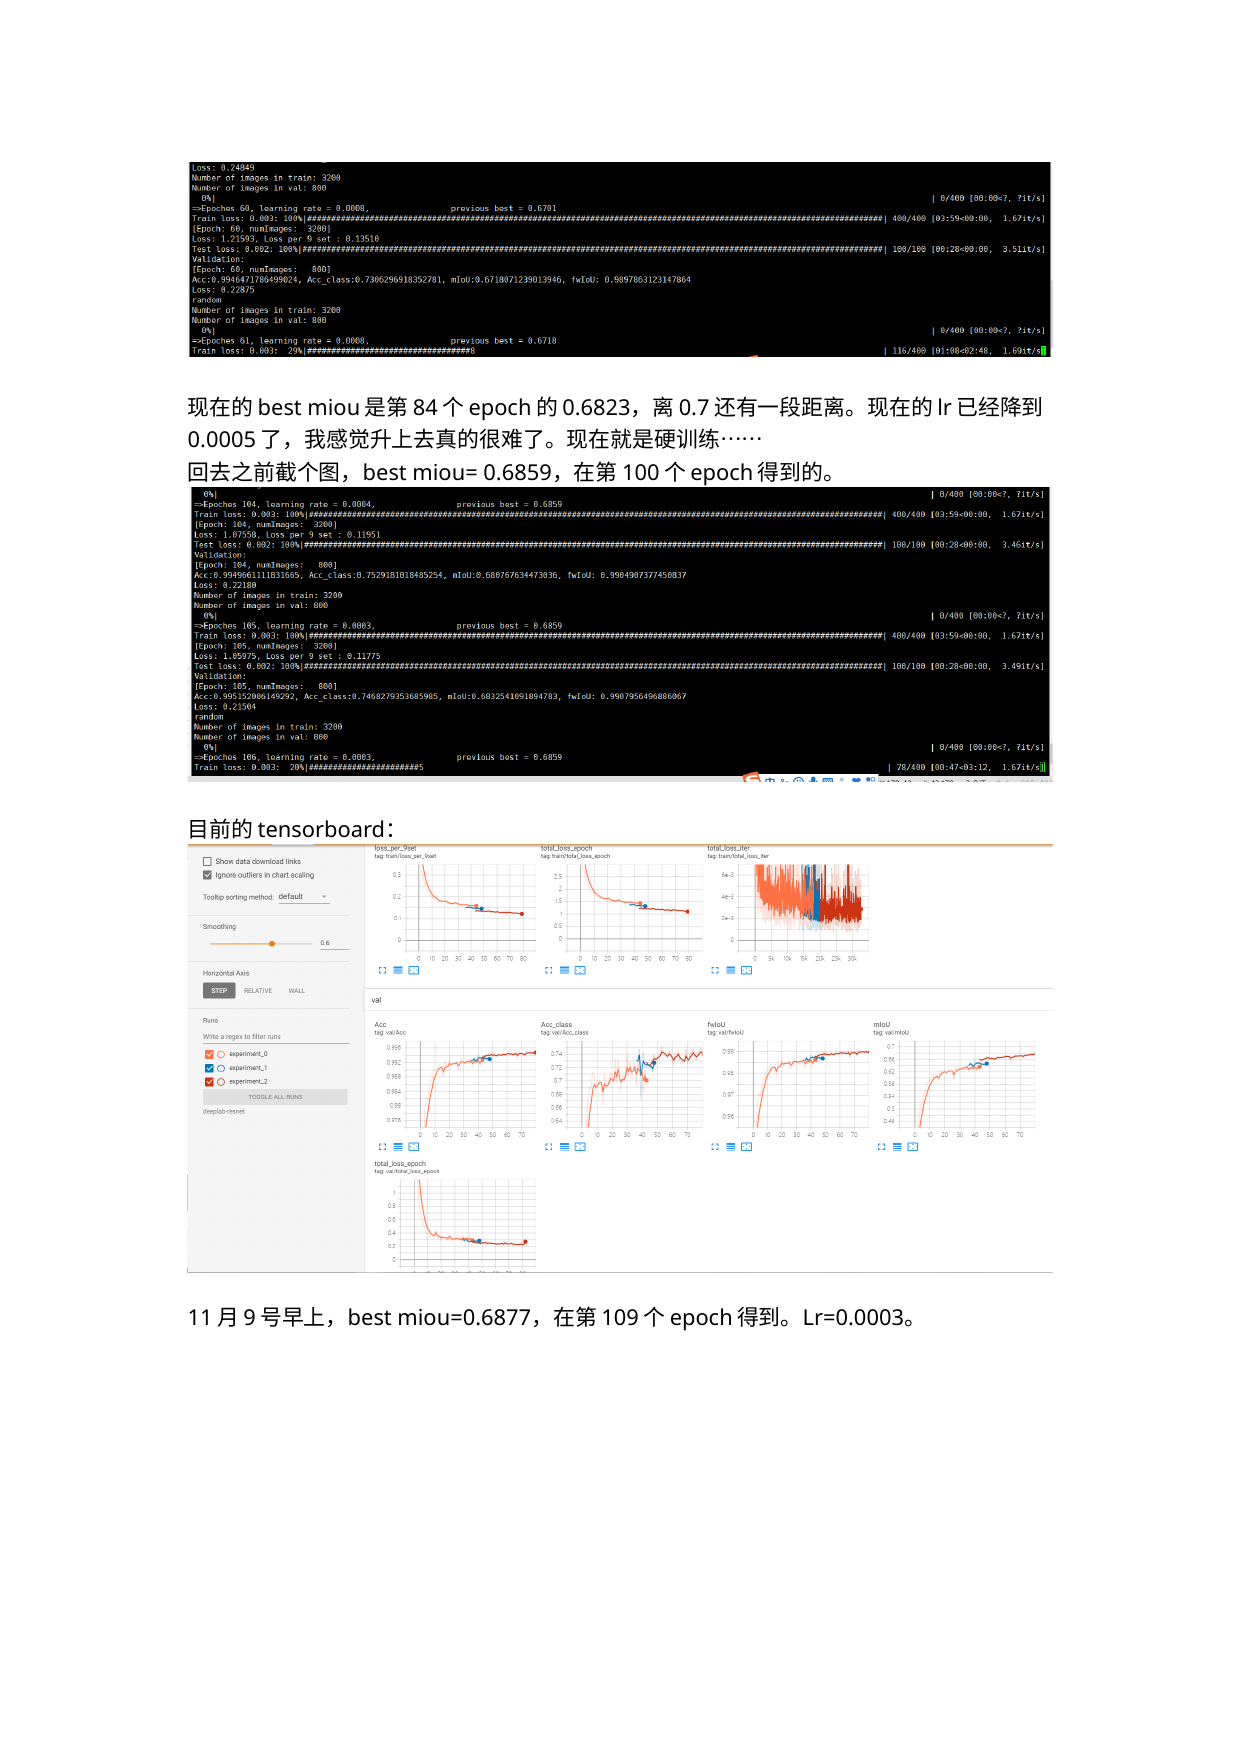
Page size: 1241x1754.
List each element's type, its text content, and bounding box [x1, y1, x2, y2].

text 回去之前截个图，best miou= 0.6859，在第100个epoch得到的。 [187, 454, 1053, 487]
text 目前的tensorboard： [187, 812, 1053, 844]
text 11月9号早上，best miou=0.6877，在第109个epoch得到。Lr=0.0003。 [187, 1299, 1053, 1332]
picture [187, 844, 1053, 1273]
picture [187, 487, 1053, 782]
picture [187, 162, 1053, 357]
text 现在的best miou是第84个epoch的0.6823，离0.7还有一段距离。现在的lr已经降到0.0005了，我感觉升上去真的很难了。现在就是硬训练…… [187, 389, 1053, 454]
